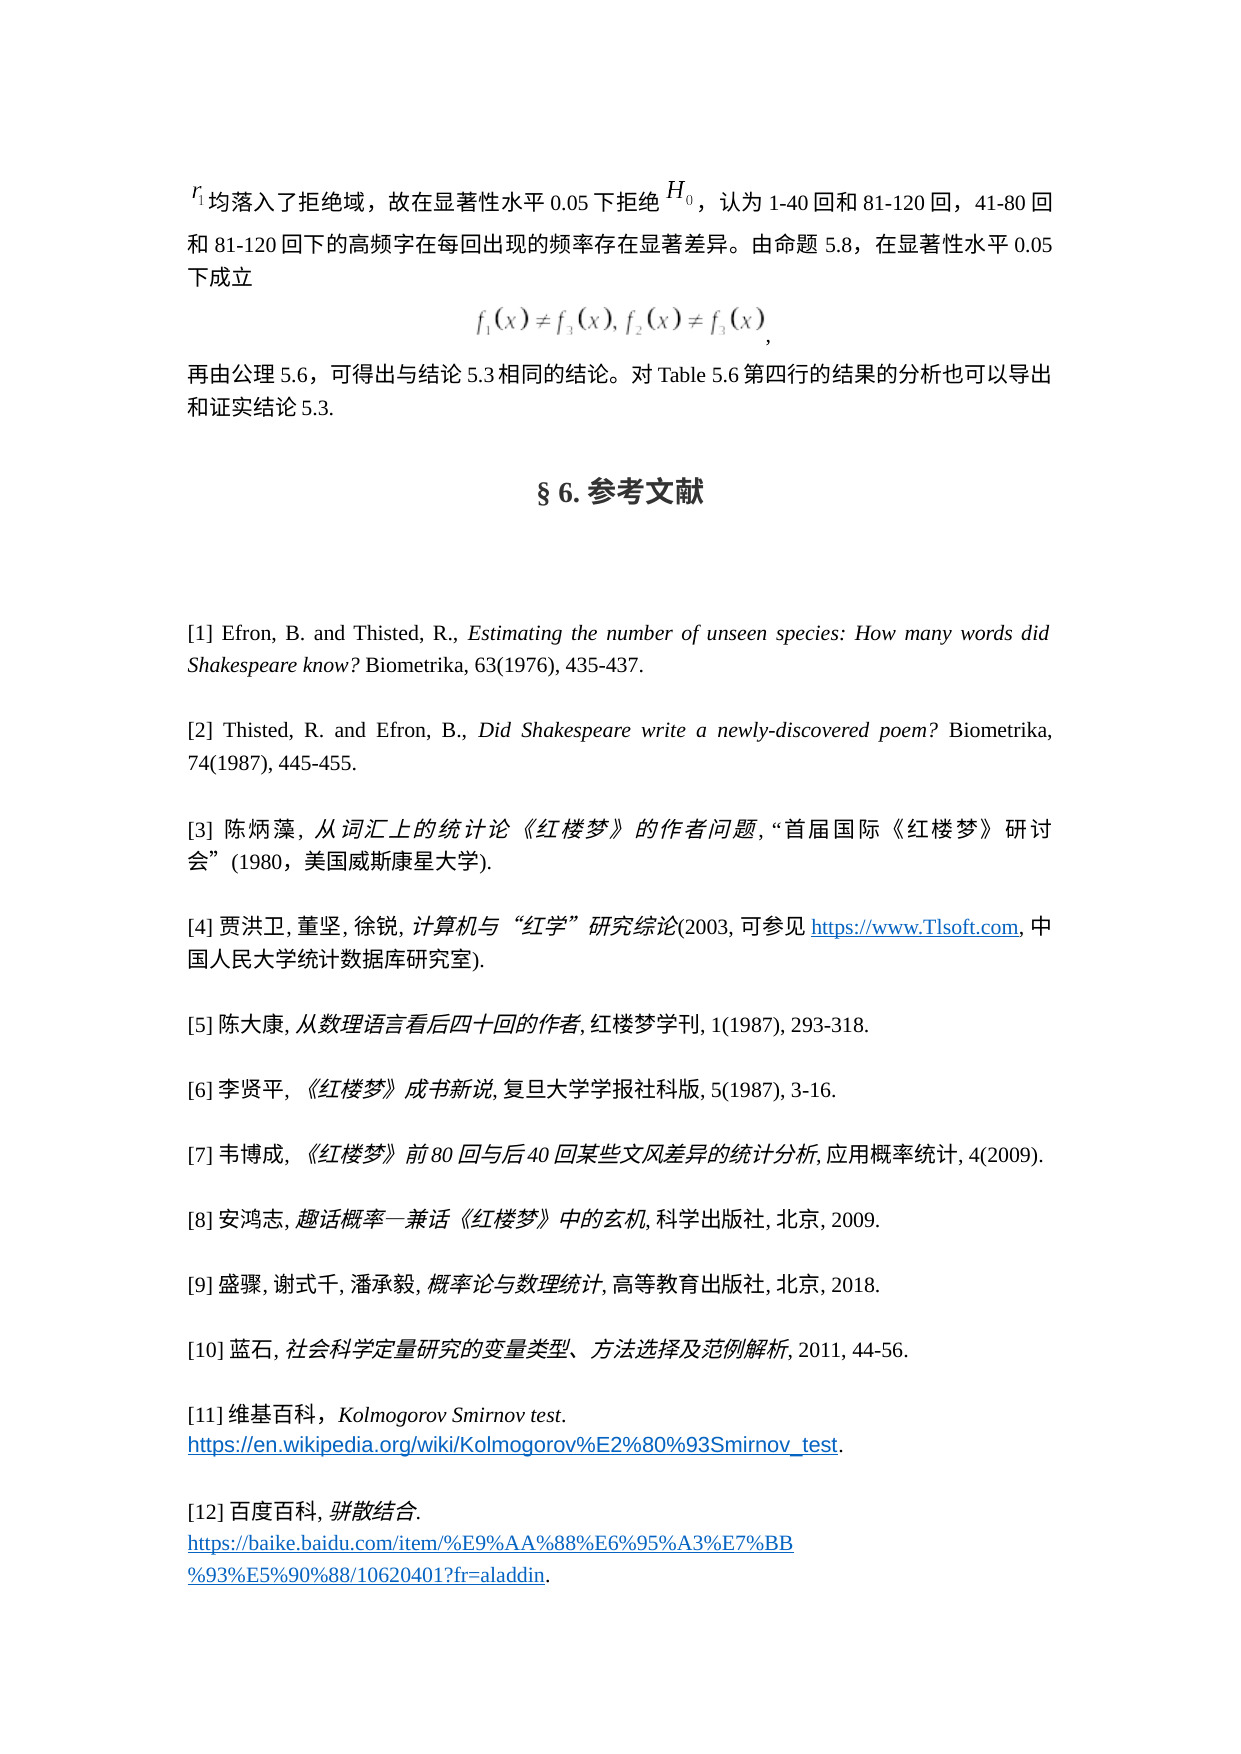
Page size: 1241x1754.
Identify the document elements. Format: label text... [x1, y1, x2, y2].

text [9] 盛骤, 谢式千, 潘承毅, 概率论与数理统计, 高等教育出版社, 北京, 2018. [187, 1266, 1053, 1299]
text , [187, 292, 1053, 357]
text [6] 李贤平, 《红楼梦》成书新说, 复旦大学学报社科版, 5(1987), 3-16. [187, 1071, 1053, 1104]
text [8] 安鸿志, 趣话概率—兼话《红楼梦》中的玄机, 科学出版社, 北京, 2009. [187, 1201, 1053, 1234]
text [4] 贾洪卫, 董坚, 徐锐, 计算机与“红学”研究综论(2003, 可参见https://www.Tlsoft.com, 中国人民大学统计数据库研究室). [187, 909, 1053, 974]
text [5] 陈大康, 从数理语言看后四十回的作者, 红楼梦学刊, 1(1987), 293-318. [187, 1006, 1053, 1039]
text [1] Efron, B. and Thisted, R., Estimating the number of unseen species: How many words did Shakespeare know? Biometrika, 63(1976), 435-437. [187, 616, 1053, 681]
text [10] 蓝石, 社会科学定量研究的变量类型、方法选择及范例解析, 2011, 44-56. [187, 1331, 1053, 1364]
text [3] 陈炳藻, 从词汇上的统计论《红楼梦》的作者问题, “首届国际《红楼梦》研讨会”(1980，美国威斯康星大学). [187, 811, 1053, 876]
text [11] 维基百科，Kolmogorov Smirnov test. [187, 1396, 1053, 1429]
text https://baike.baidu.com/item/%E9%AA%88%E6%95%A3%E7%BB%93%E5%90%88/10620401?fr=aladdin. [187, 1526, 1053, 1591]
text 均落入了拒绝域，故在显著性水平0.05下拒绝，认为1-40回和81-120回，41-80回和81-120回下的高频字在每回出现的频率存在显著差异。由命题5.8，在显著性水平0.05下成立 [187, 162, 1053, 292]
text https://en.wikipedia.org/wiki/Kolmogorov%E2%80%93Smirnov_test. [187, 1429, 1053, 1461]
text [7] 韦博成, 《红楼梦》前80回与后40回某些文风差异的统计分析, 应用概率统计, 4(2009). [187, 1136, 1053, 1169]
subtitle § 6. 参考文献 [187, 457, 1053, 522]
text 再由公理5.6，可得出与结论5.3相同的结论。对Table 5.6第四行的结果的分析也可以导出和证实结论5.3. [187, 357, 1053, 422]
text [2] Thisted, R. and Efron, B., Did Shakespeare write a newly-discovered poem? Biometrika, 74(1987), 445-455. [187, 714, 1053, 779]
text [12] 百度百科, 骈散结合. [187, 1494, 1053, 1526]
